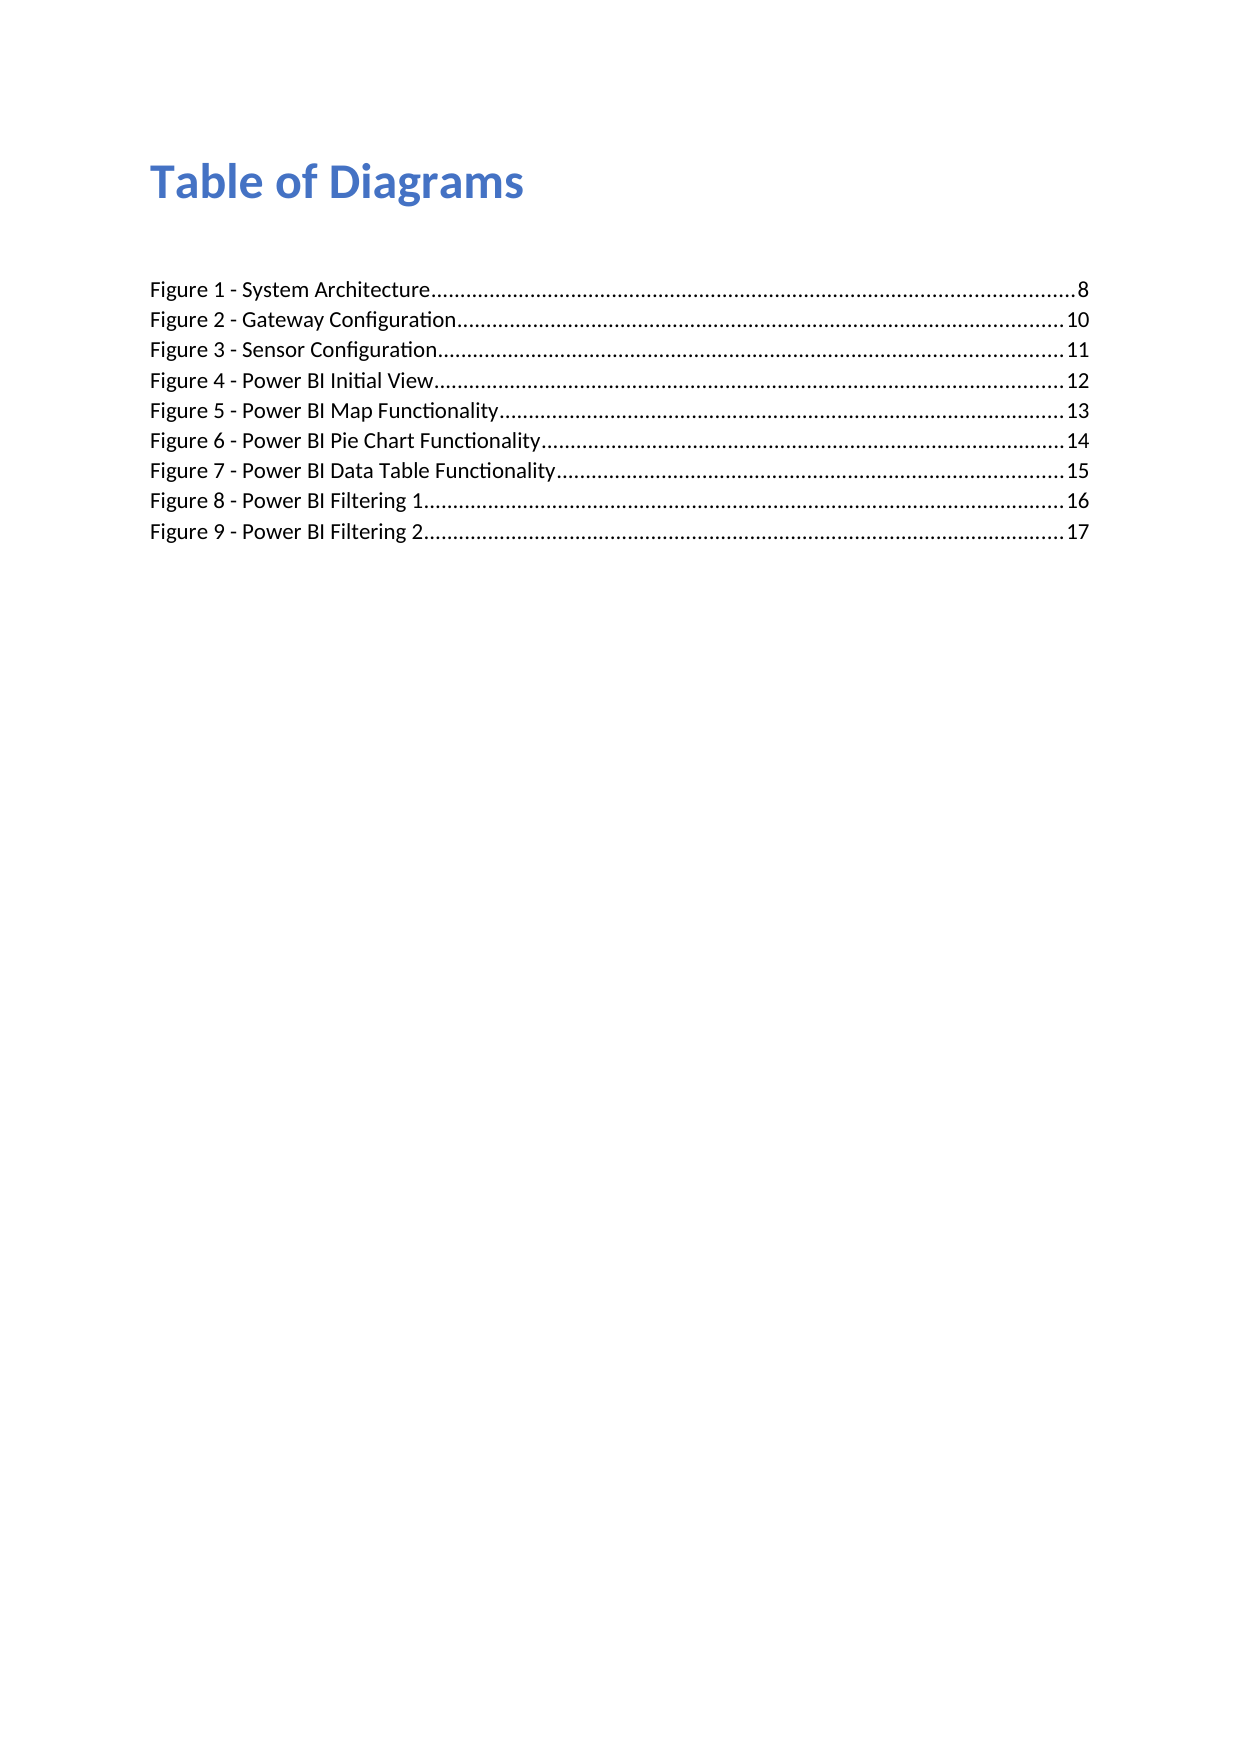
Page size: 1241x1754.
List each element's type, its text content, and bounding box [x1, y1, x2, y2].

subtitle Table of Diagrams [150, 150, 1090, 211]
text Figure 1 - System Architecture 8 [150, 275, 1090, 303]
text Figure 6 - Power BI Pie Chart Functionality 14 [150, 426, 1090, 454]
text Figure 8 - Power BI Filtering 1 16 [150, 487, 1090, 515]
text Figure 3 - Sensor Configuration 11 [150, 336, 1090, 364]
text Figure 2 - Gateway Configuration 10 [150, 305, 1090, 333]
text Figure 5 - Power BI Map Functionality 13 [150, 396, 1090, 424]
text Figure 7 - Power BI Data Table Functionality 15 [150, 456, 1090, 484]
text Figure 4 - Power BI Initial View 12 [150, 366, 1090, 394]
text Figure 9 - Power BI Filtering 2 17 [150, 517, 1090, 545]
